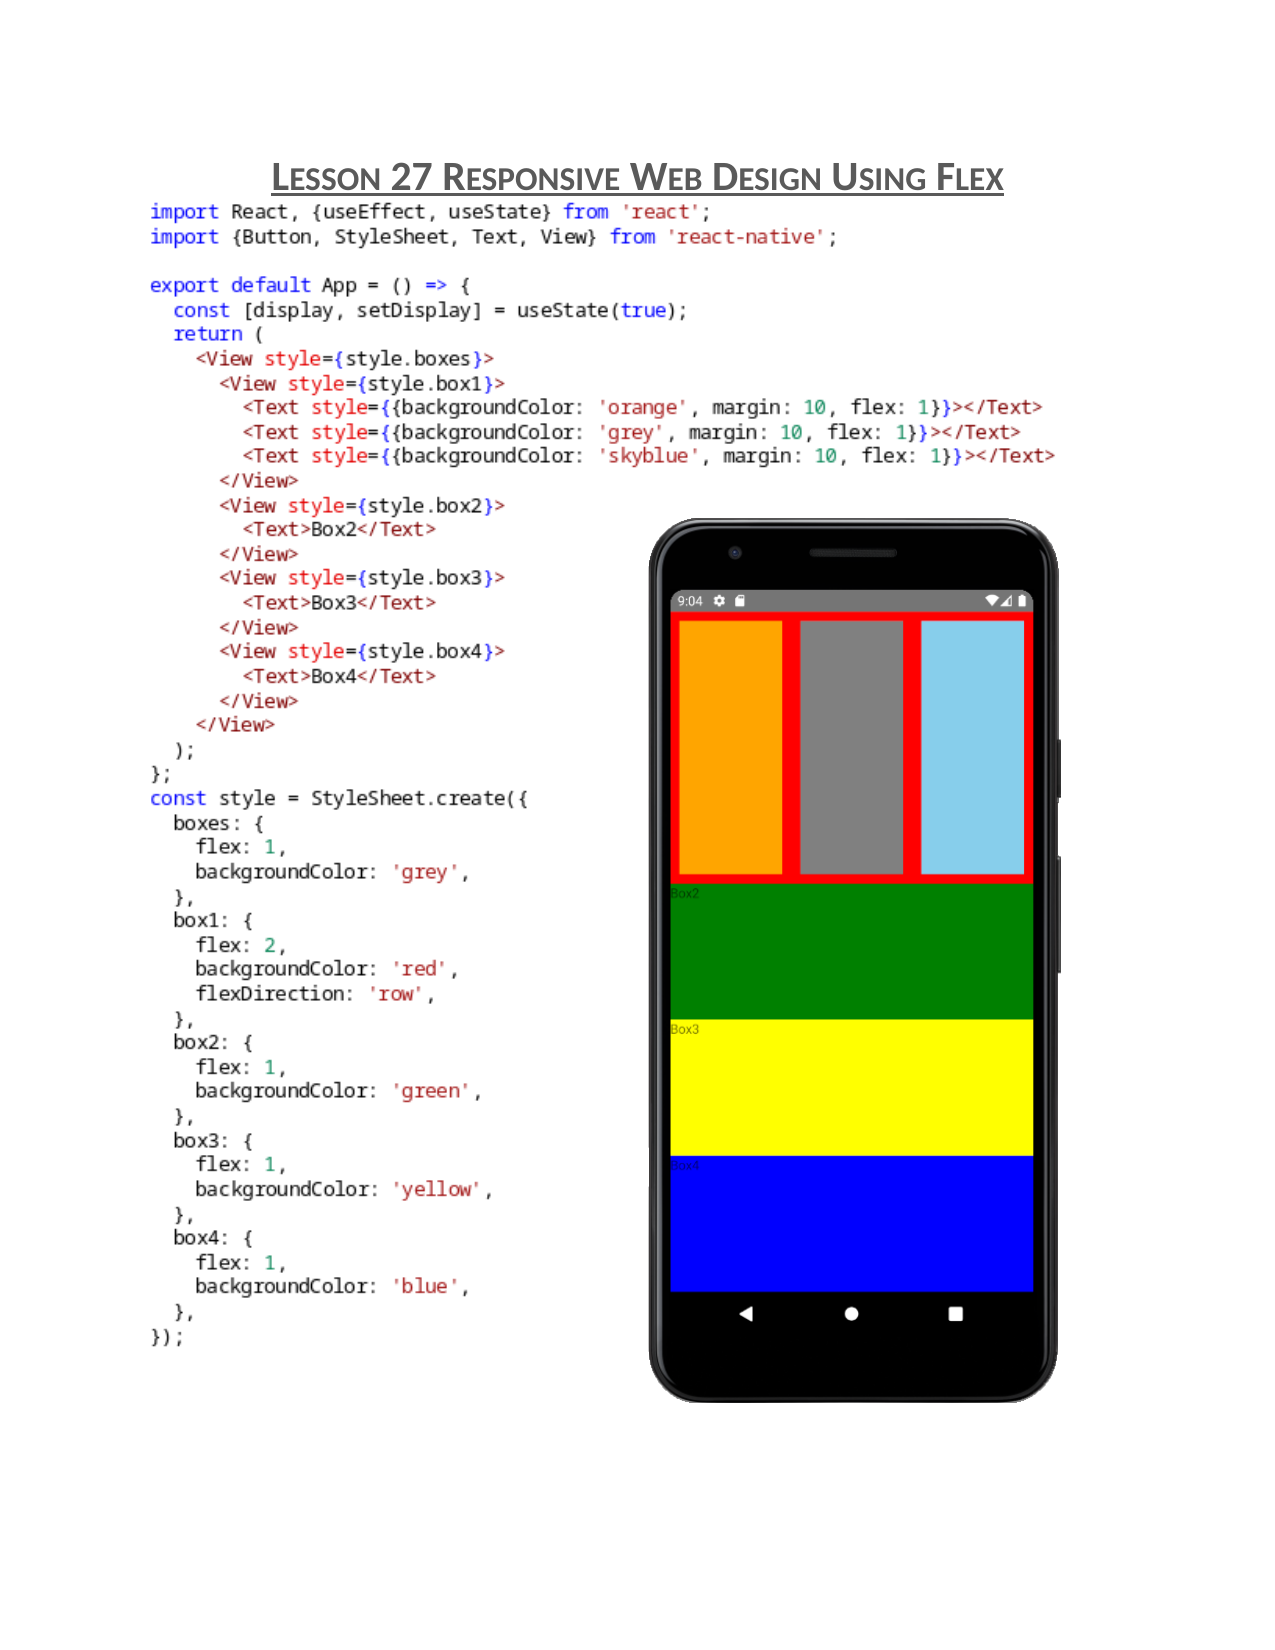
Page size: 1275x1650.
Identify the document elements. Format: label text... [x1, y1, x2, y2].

picture [648, 518, 1061, 1403]
text Lesson 27 Responsive Web Design Using Flex [150, 150, 1125, 201]
